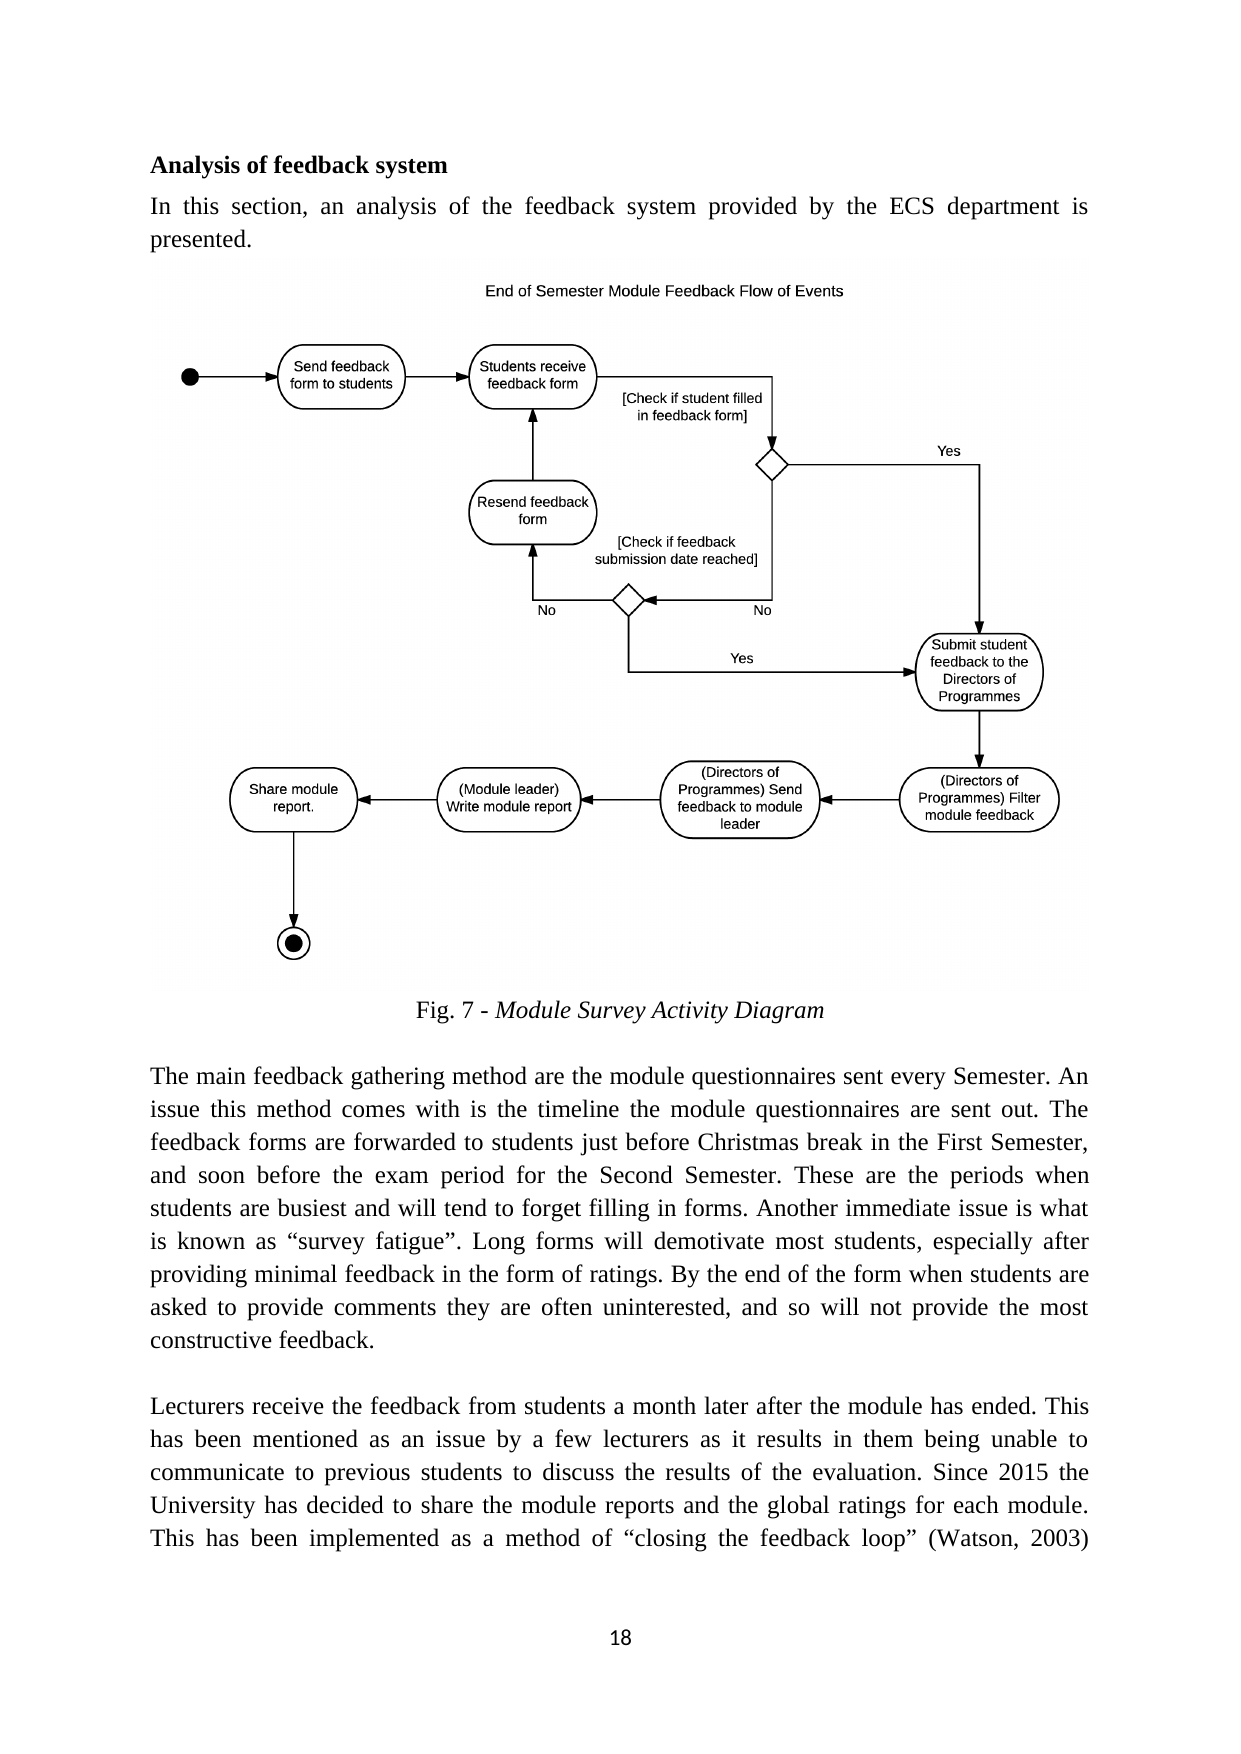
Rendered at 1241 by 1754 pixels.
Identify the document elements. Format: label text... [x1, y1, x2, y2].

text Fig. 7 - Module Survey Activity Diagram [150, 995, 1090, 1023]
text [150, 1391, 1090, 1552]
text The main feedback gathering method are the module questionnaires sent every Semester. An issue this method comes with is the timeline the module questionnaires are sent out. The feedback forms are forwarded to students just before Christmas break in the First Semester, and soon before the exam period for the Second Semester. These are the periods when students are busiest and will tend to forget filling in forms. Another immediate issue is what is known as “survey fatigue”. Long forms will demotivate most students, especially after providing minimal feedback in the form of ratings. By the end of the form when students are asked to provide comments they are often uninterested, and so will not provide the most constructive feedback. [150, 1061, 1090, 1354]
text Analysis of feedback system [150, 150, 1090, 179]
text In this section, an analysis of the feedback system provided by the ECS department is presented. [150, 191, 1090, 257]
picture [150, 257, 1091, 991]
